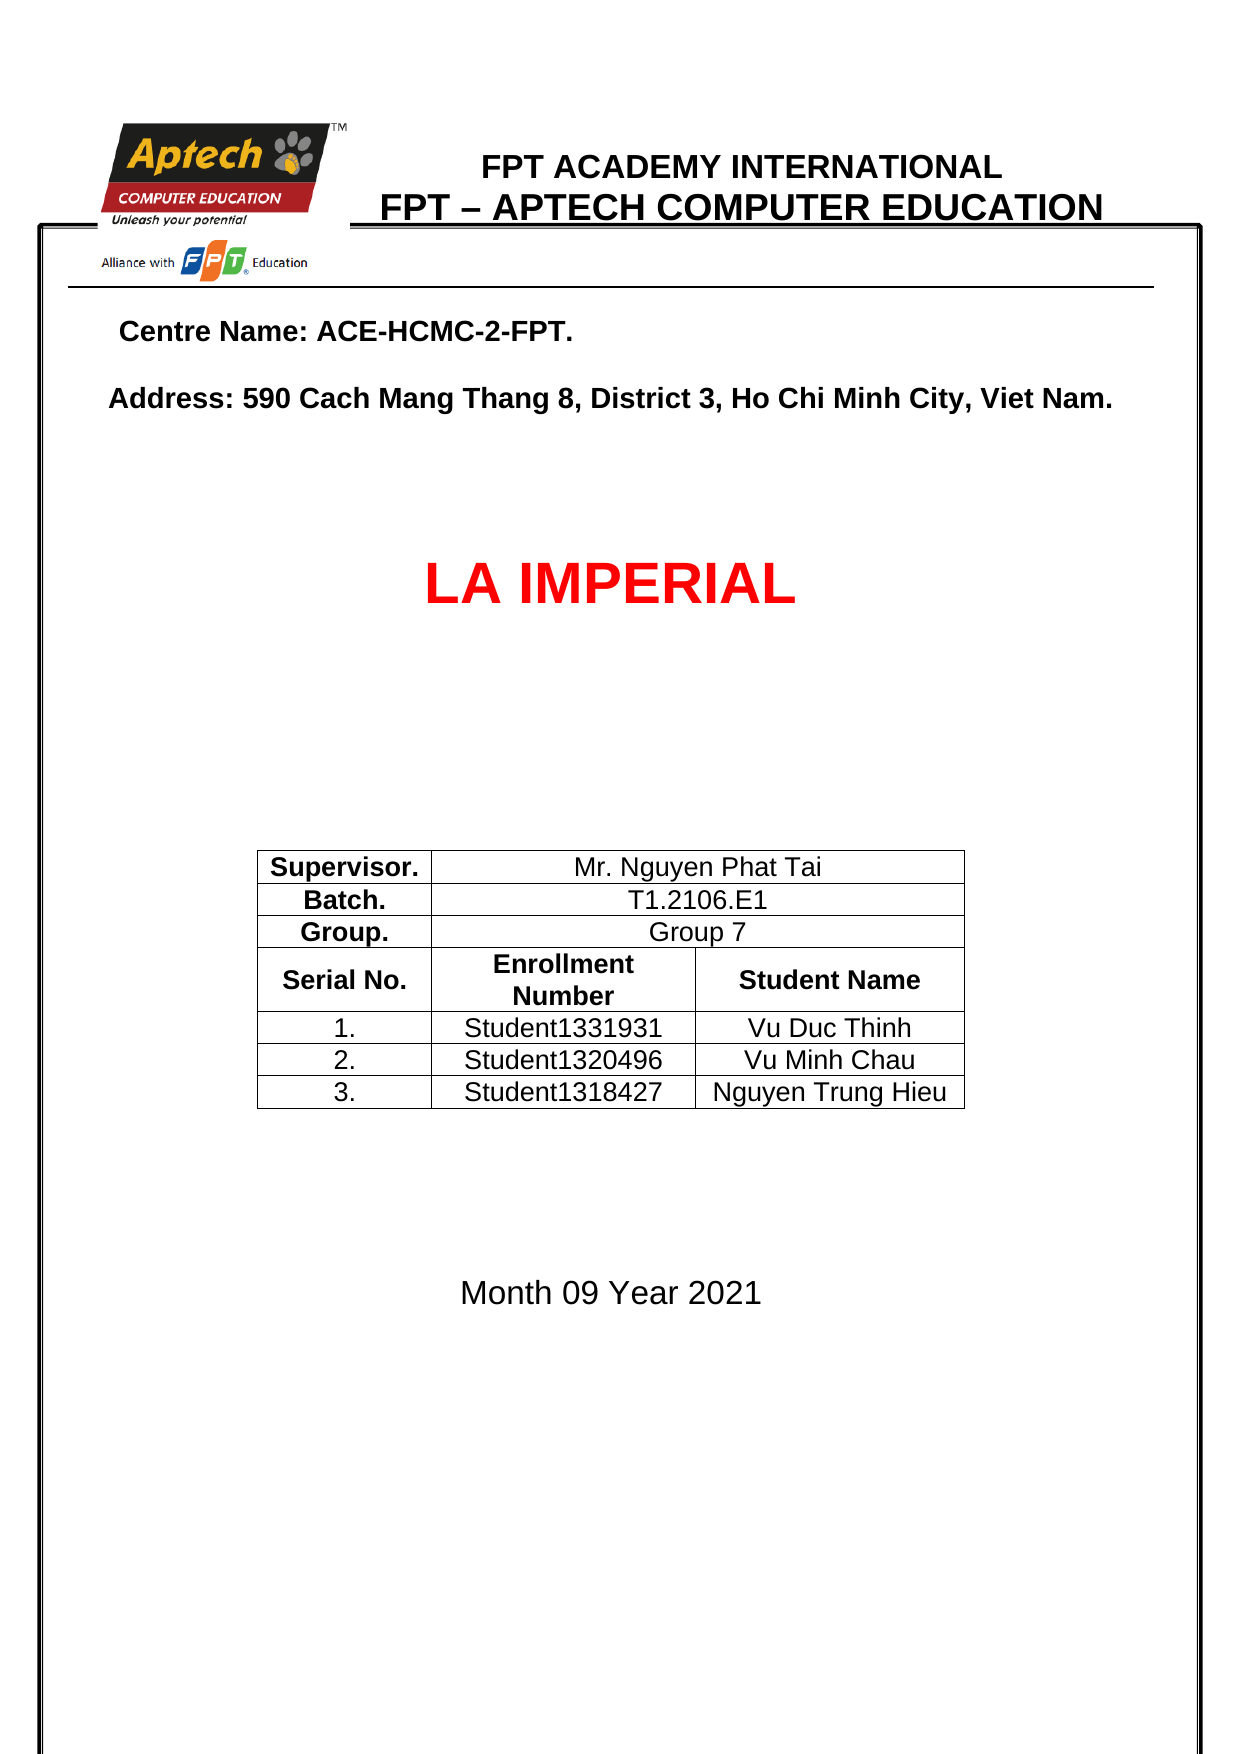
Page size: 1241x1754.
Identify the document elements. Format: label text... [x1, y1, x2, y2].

table_header Supervisor. [258, 851, 431, 883]
table_cell T1.2106.E1 [432, 884, 964, 915]
table_cell Enrollment Number [432, 948, 695, 1011]
text Centre Name: ACE-HCMC-2-FPT. [46, 314, 1176, 347]
table_cell 1. [258, 1012, 431, 1043]
table_header FPT ACADEMY INTERNATIONAL FPT – APTECH COMPUTER EDUCATION [330, 108, 1154, 286]
table_cell Group. [258, 916, 431, 947]
text Address: 590 Cach Mang Thang 8, District 3, Ho Chi Minh City, Viet Nam. [46, 381, 1176, 414]
table_cell Vu Minh Chau [696, 1044, 964, 1075]
table_cell 2. [258, 1044, 431, 1075]
table_cell Nguyen Trung Hieu [696, 1076, 964, 1108]
table_cell Batch. [258, 884, 431, 915]
table_cell Serial No. [258, 948, 431, 1011]
table_cell Student Name [696, 948, 964, 1011]
table_cell Vu Duc Thinh [696, 1012, 964, 1043]
text Month 09 Year 2021 [46, 1273, 1176, 1312]
table_cell 3. [258, 1076, 431, 1108]
table_cell Student1318427 [432, 1076, 695, 1108]
text LA IMPERIAL [46, 549, 1176, 616]
table_cell Group 7 [432, 916, 964, 947]
table_cell Student1320496 [432, 1044, 695, 1075]
table_cell Student1331931 [432, 1012, 695, 1043]
picture [97, 116, 350, 286]
table_header [68, 108, 330, 286]
table_header Mr. Nguyen Phat Tai [432, 851, 964, 883]
